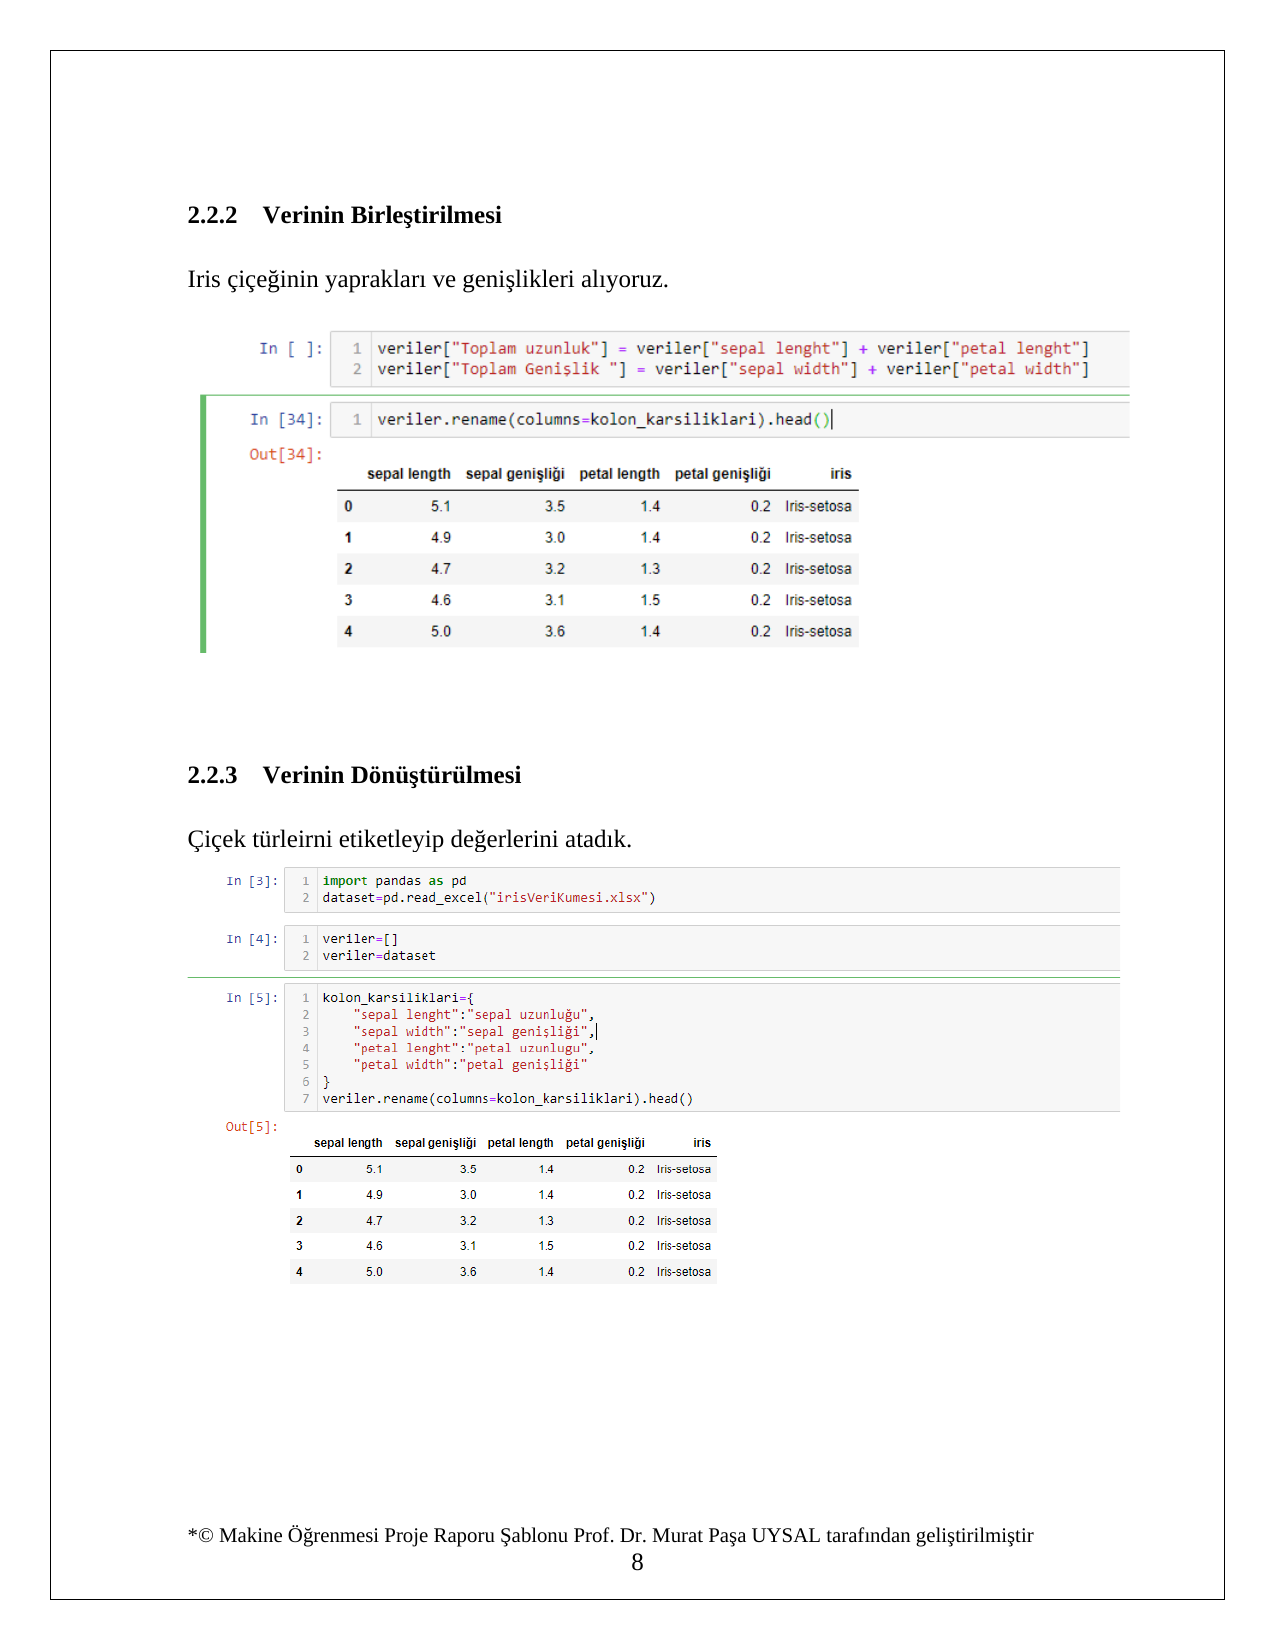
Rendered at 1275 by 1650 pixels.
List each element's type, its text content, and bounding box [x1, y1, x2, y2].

subtitle Verinin Dönüştürülmesi [187, 764, 1087, 789]
subtitle Verinin Birleştirilmesi [187, 204, 1087, 229]
picture [187, 852, 1121, 1289]
text Çiçek türleirni etiketleyip değerlerini atadık. [187, 824, 1087, 852]
text Iris çiçeğinin yaprakları ve genişlikleri alıyoruz. [187, 264, 1087, 292]
picture [187, 321, 1130, 653]
